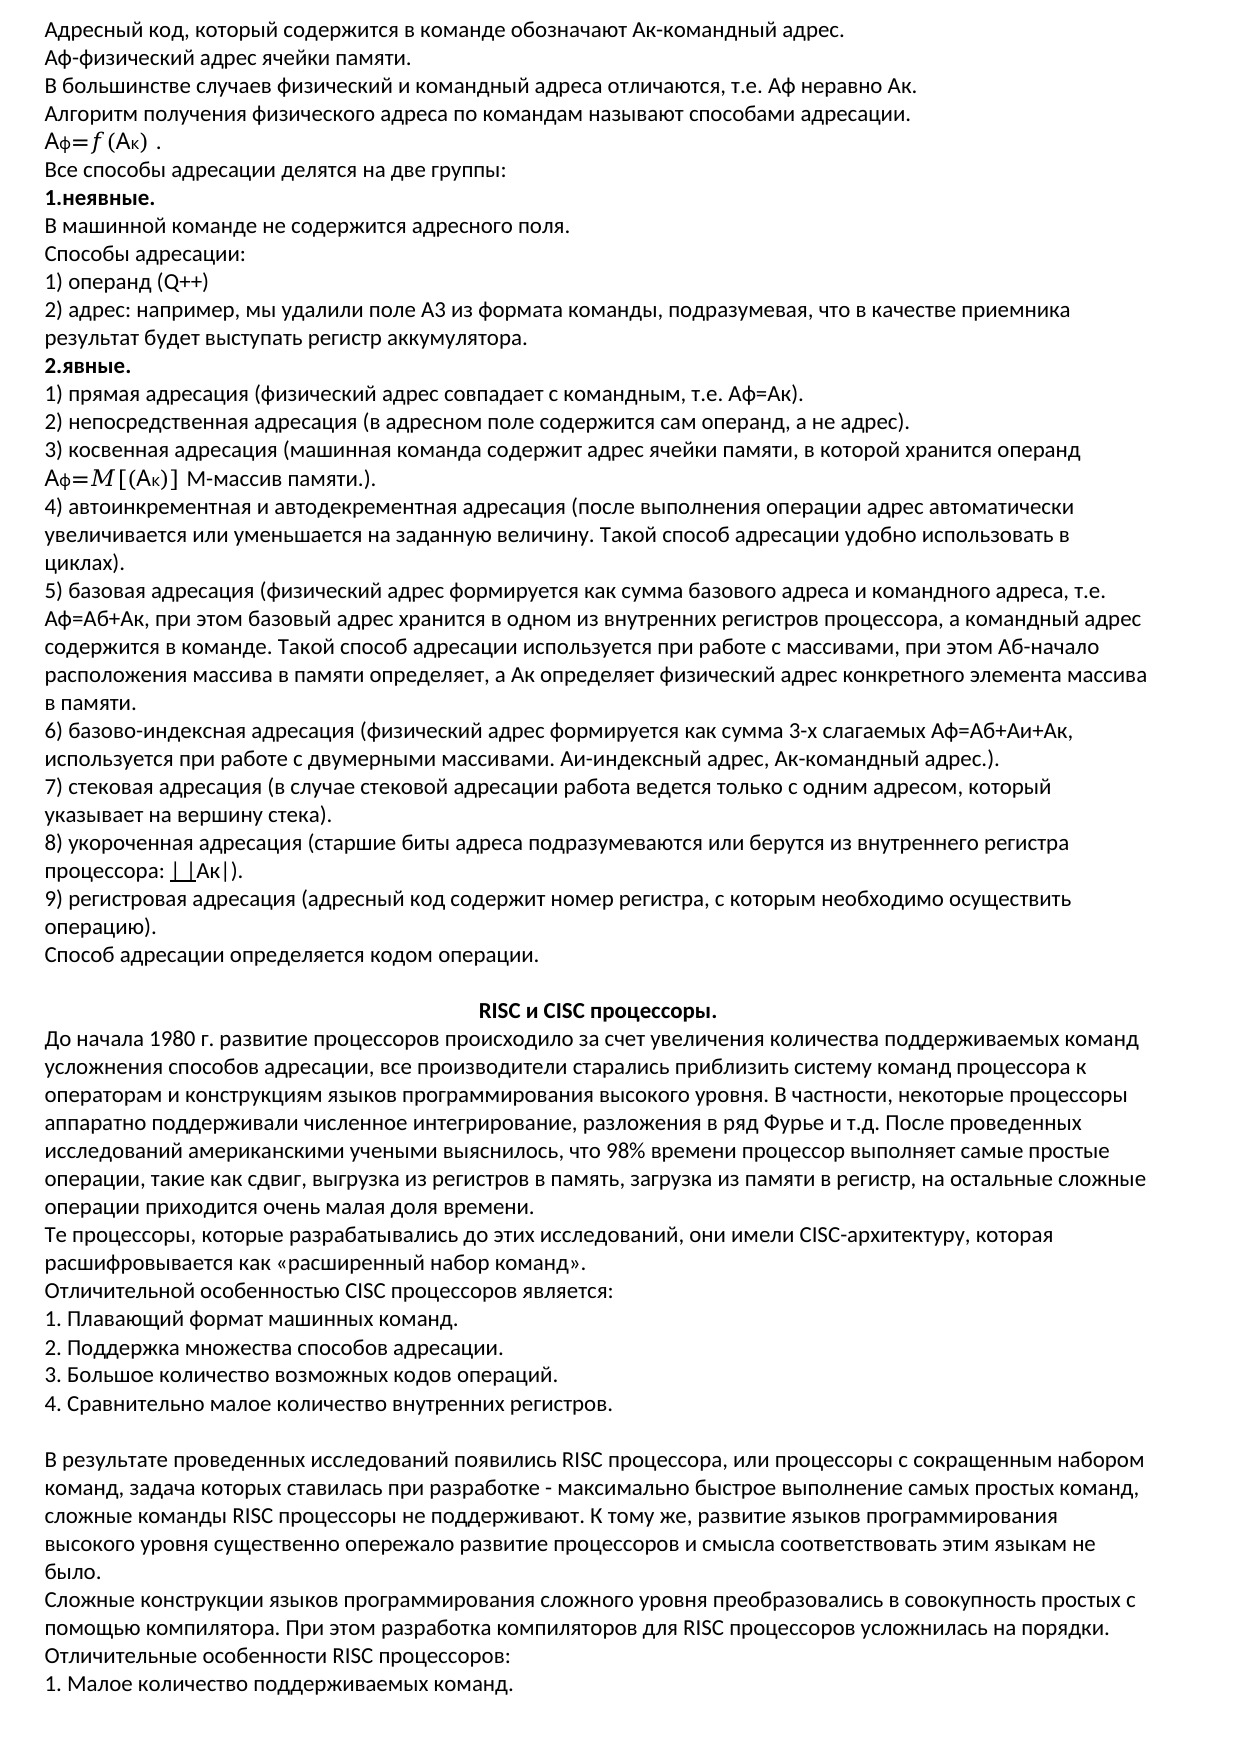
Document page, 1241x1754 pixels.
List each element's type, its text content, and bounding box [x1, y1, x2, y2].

text 3. Большое количество возможных кодов операций. [44, 1361, 1152, 1389]
text В большинстве случаев физический и командный адреса отличаются, т.е. Аф неравно Ак. [44, 71, 1152, 99]
text 2.явные. [44, 351, 1152, 379]
text Сложные конструкции языков программирования сложного уровня преобразовались в совокупность простых с помощью компилятора. При этом разработка компиляторов для RISC процессоров усложнилась на порядки. [44, 1585, 1152, 1641]
text 1) операнд (Q++) [44, 267, 1152, 295]
text 3) косвенная адресация (машинная команда содержит адрес ячейки памяти, в которой хранится операнд Аф=𝑀[(Ак)] М-массив памяти.). [44, 436, 1152, 492]
text 2) непосредственная адресация (в адресном поле содержится сам операнд, а не адрес). [44, 407, 1152, 436]
text В машинной команде не содержится адресного поля. [44, 211, 1152, 239]
text 8) укороченная адресация (старшие биты адреса подразумеваются или берутся из внутреннего регистра процессора: | |Ак|). [44, 828, 1152, 884]
text Все способы адресации делятся на две группы: [44, 155, 1152, 183]
text 6) базово-индексная адресация (физический адрес формируется как сумма 3-х слагаемых Аф=Аб+Аи+Ак, используется при работе с двумерными массивами. Аи-индексный адрес, Ак-командный адрес.). [44, 716, 1152, 772]
text Те процессоры, которые разрабатывались до этих исследований, они имели CISC-архитектуру, которая расшифровывается как «расширенный набор команд». [44, 1221, 1152, 1277]
text Алгоритм получения физического адреса по командам называют способами адресации. [44, 99, 1152, 127]
text 4) автоинкрементная и автодекрементная адресация (после выполнения операции адрес автоматически увеличивается или уменьшается на заданную величину. Такой способ адресации удобно использовать в циклах). [44, 492, 1152, 576]
text Аф=𝑓(Ак) . [44, 127, 1152, 155]
text До начала 1980 г. развитие процессоров происходило за счет увеличения количества поддерживаемых команд усложнения способов адресации, все производители старались приблизить систему команд процессора к операторам и конструкциям языков программирования высокого уровня. В частности, некоторые процессоры аппаратно поддерживали численное интегрирование, разложения в ряд Фурье и т.д. После проведенных исследований американскими учеными выяснилось, что 98% времени процессор выполняет самые простые операции, такие как сдвиг, выгрузка из регистров в память, загрузка из памяти в регистр, на остальные сложные операции приходится очень малая доля времени. [44, 1024, 1152, 1221]
text RISC и CISC процессоры. [44, 996, 1152, 1024]
text 1) прямая адресация (физический адрес совпадает с командным, т.е. Аф=Ак). [44, 379, 1152, 407]
text 1. Малое количество поддерживаемых команд. [44, 1669, 1152, 1697]
text 2) адрес: например, мы удалили поле А3 из формата команды, подразумевая, что в качестве приемника результат будет выступать регистр аккумулятора. [44, 295, 1152, 351]
text Адресный код, который содержится в команде обозначают Ак-командный адрес. [44, 15, 1152, 43]
text 7) стековая адресация (в случае стековой адресации работа ведется только с одним адресом, который указывает на вершину стека). [44, 772, 1152, 828]
text 1. Плавающий формат машинных команд. [44, 1304, 1152, 1333]
text Аф-физический адрес ячейки памяти. [44, 43, 1152, 71]
text Способы адресации: [44, 239, 1152, 267]
text Способ адресации определяется кодом операции. [44, 940, 1152, 968]
text 1.неявные. [44, 183, 1152, 211]
text Отличительной особенностью CISC процессоров является: [44, 1277, 1152, 1304]
text 9) регистровая адресация (адресный код содержит номер регистра, с которым необходимо осуществить операцию). [44, 884, 1152, 940]
text 2. Поддержка множества способов адресации. [44, 1333, 1152, 1361]
text 5) базовая адресация (физический адрес формируется как сумма базового адреса и командного адреса, т.е. Аф=Аб+Ак, при этом базовый адрес хранится в одном из внутренних регистров процессора, а командный адрес содержится в команде. Такой способ адресации используется при работе с массивами, при этом Аб-начало расположения массива в памяти определяет, а Ак определяет физический адрес конкретного элемента массива в памяти. [44, 576, 1152, 716]
text 4. Сравнительно малое количество внутренних регистров. [44, 1389, 1152, 1417]
text Отличительные особенности RISC процессоров: [44, 1641, 1152, 1669]
text В результате проведенных исследований появились RISC процессора, или процессоры с сокращенным набором команд, задача которых ставилась при разработке - максимально быстрое выполнение самых простых команд, сложные команды RISC процессоры не поддерживают. К тому же, развитие языков программирования высокого уровня существенно опережало развитие процессоров и смысла соответствовать этим языкам не было. [44, 1445, 1152, 1585]
